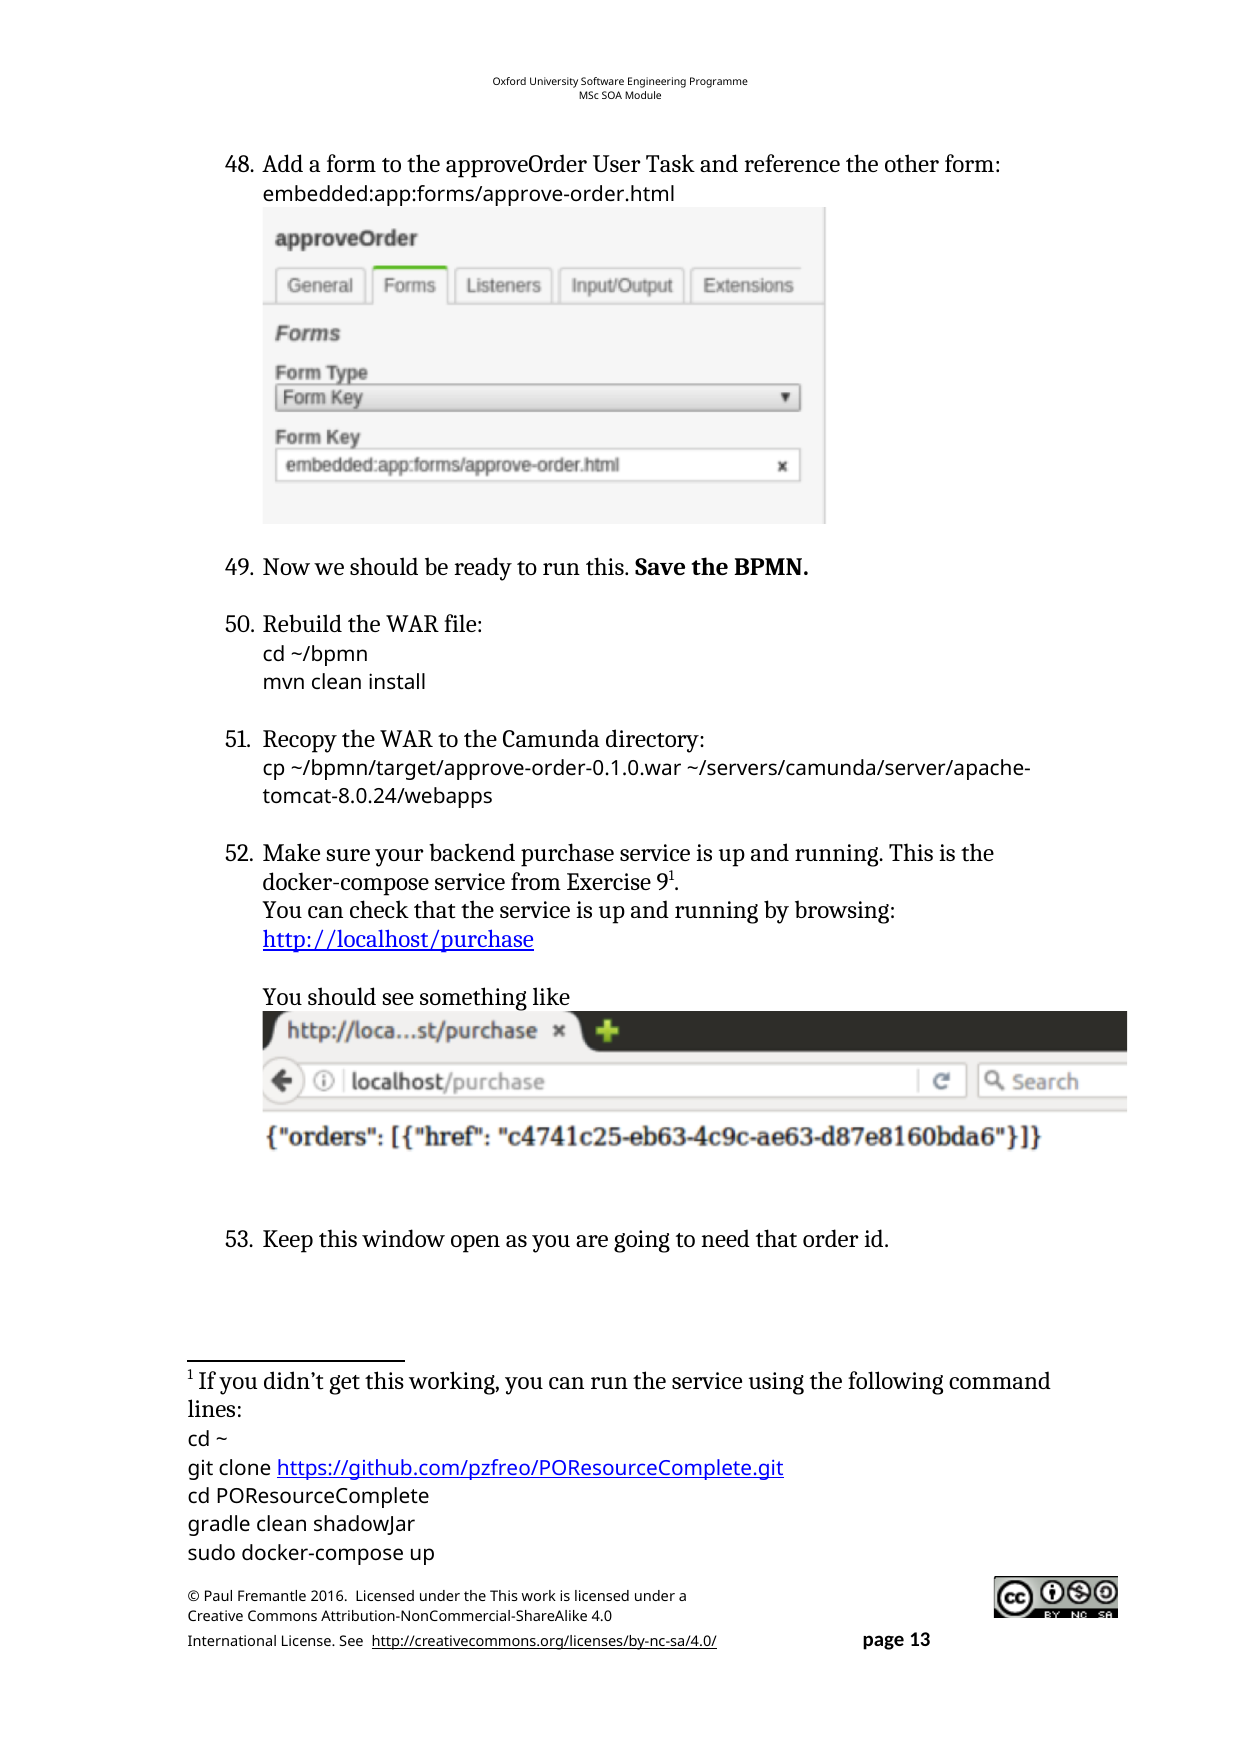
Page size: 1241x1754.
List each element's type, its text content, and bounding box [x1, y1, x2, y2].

list Recopy the WAR to the Camunda directory: cp ~/bpmn/target/approve-order-0.1.0.war ~/servers/camunda/server/apache-tomcat-8.0.24/webapps [225, 724, 1053, 839]
picture [993, 1576, 1118, 1618]
list Now we should be ready to run this. Save the BPMN. [225, 553, 1053, 610]
list Rebuild the WAR file: cd ~/bpmn mvn clean install [225, 610, 1053, 724]
picture [262, 1011, 1128, 1226]
picture [262, 207, 828, 524]
list Keep this window open as you are going to need that order id. [225, 1225, 1053, 1283]
